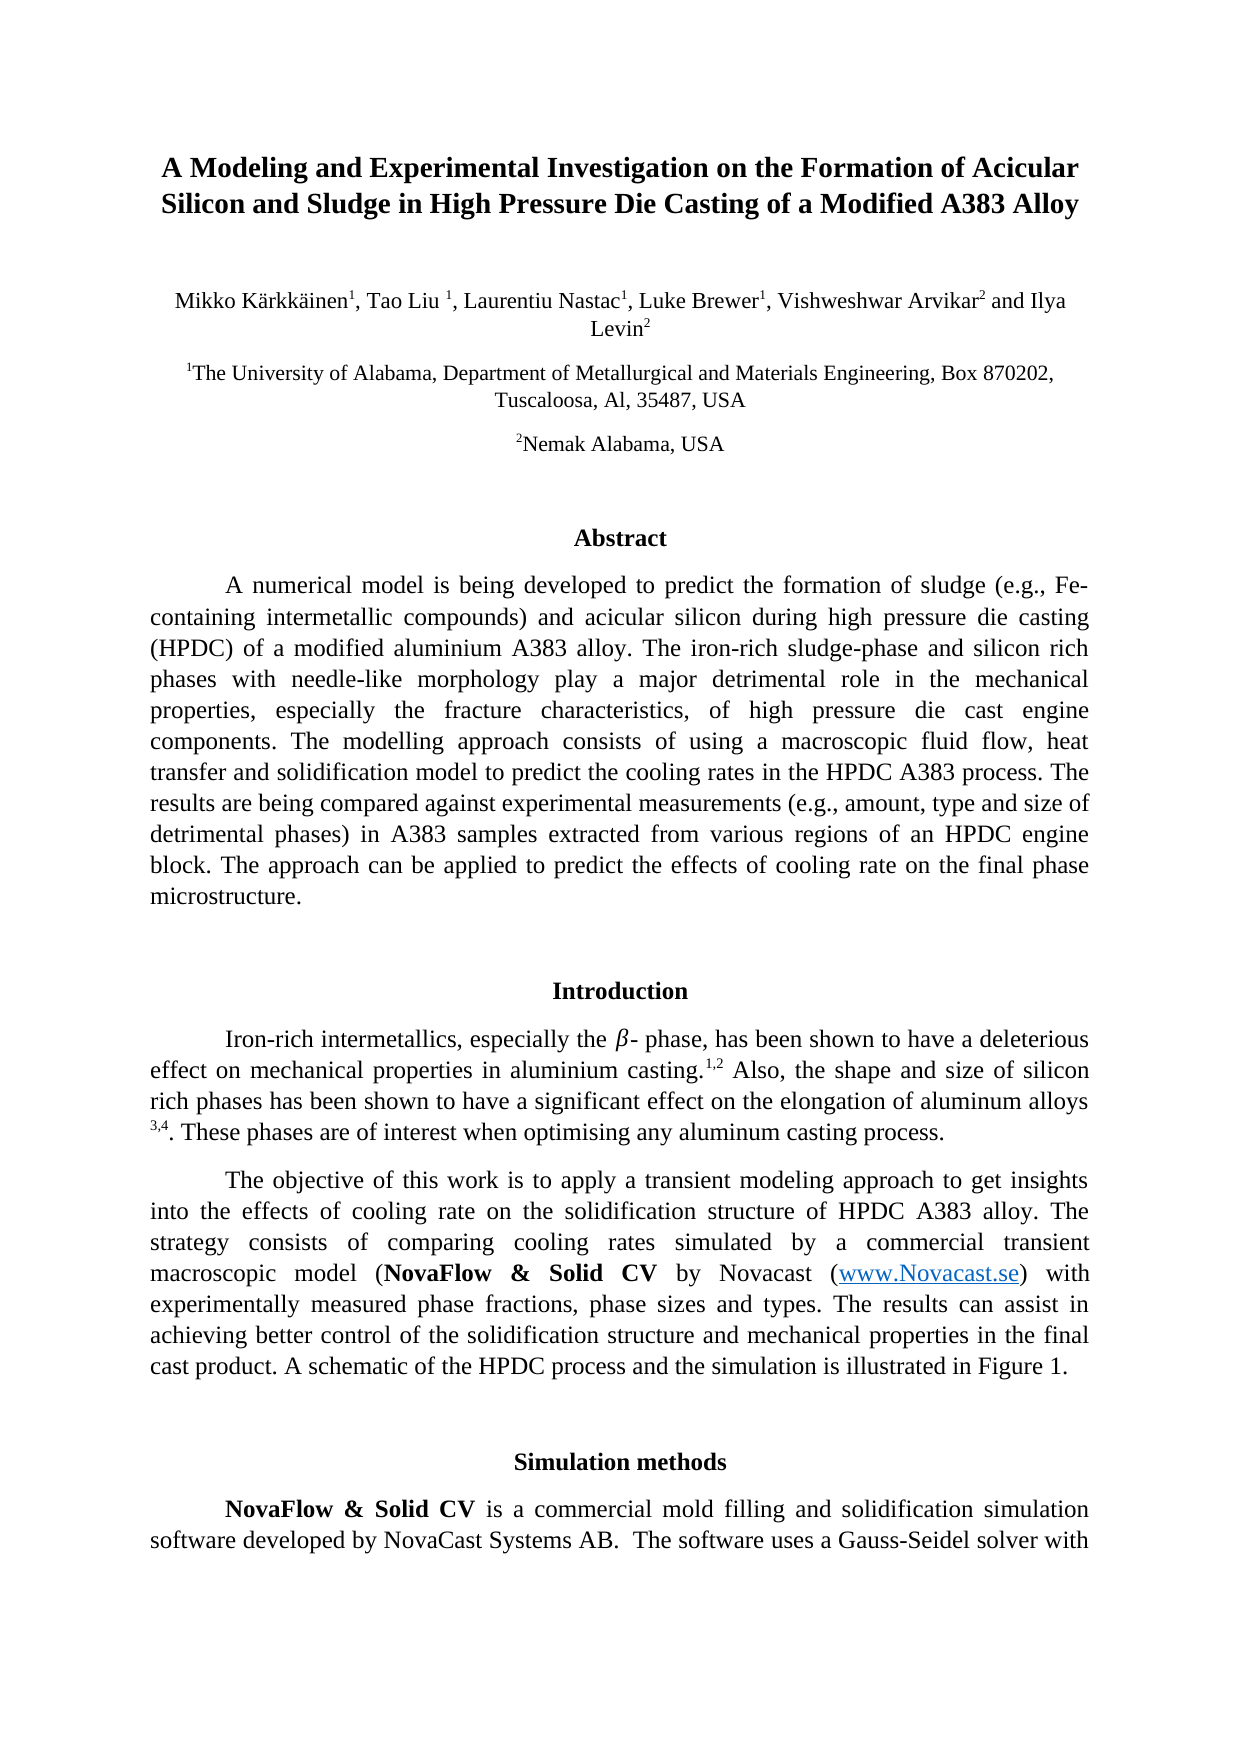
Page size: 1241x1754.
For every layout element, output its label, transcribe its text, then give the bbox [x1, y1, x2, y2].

text A Modeling and Experimental Investigation on the Formation of Acicular Silicon and Sludge in High Pressure Die Casting of a Modified A383 Alloy [150, 150, 1090, 220]
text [150, 1494, 1090, 1554]
text Simulation methods [150, 1447, 1090, 1475]
text The objective of this work is to apply a transient modeling approach to get insights into the effects of cooling rate on the solidification structure of HPDC A383 alloy. The strategy consists of comparing cooling rates simulated by a commercial transient macroscopic model (NovaFlow & Solid CV by Novacast (www.Novacast.se) with experimentally measured phase fractions, phase sizes and types. The results can assist in achieving better control of the solidification structure and mechanical properties in the final cast product. A schematic of the HPDC process and the simulation is illustrated in Figure 1. [150, 1165, 1090, 1380]
text 1The University of Alabama, Department of Metallurgical and Materials Engineering, Box 870202, Tuscaloosa, Al, 35487, USA [150, 360, 1090, 413]
text Introduction [150, 976, 1090, 1005]
text Mikko Kärkkäinen1, Tao Liu 1, Laurentiu Nastac1, Luke Brewer1, Vishweshwar Arvikar2 and Ilya Levin2 [150, 287, 1090, 341]
text Abstract [150, 523, 1090, 552]
text 2Nemak Alabama, USA [150, 431, 1090, 456]
text A numerical model is being developed to predict the formation of sludge (e.g., Fe-containing intermetallic compounds) and acicular silicon during high pressure die casting (HPDC) of a modified aluminium A383 alloy. The iron-rich sludge-phase and silicon rich phases with needle-like morphology play a major detrimental role in the mechanical properties, especially the fracture characteristics, of high pressure die cast engine components. The modelling approach consists of using a macroscopic fluid flow, heat transfer and solidification model to predict the cooling rates in the HPDC A383 process. The results are being compared against experimental measurements (e.g., amount, type and size of detrimental phases) in A383 samples extracted from various regions of an HPDC engine block. The approach can be applied to predict the effects of cooling rate on the final phase microstructure. [150, 571, 1090, 910]
text Iron-rich intermetallics, especially the - phase, has been shown to have a deleterious effect on mechanical properties in aluminium casting.1,2 Also, the shape and size of silicon rich phases has been shown to have a significant effect on the elongation of aluminum alloys 3,4. These phases are of interest when optimising any aluminum casting process. [150, 1024, 1090, 1146]
